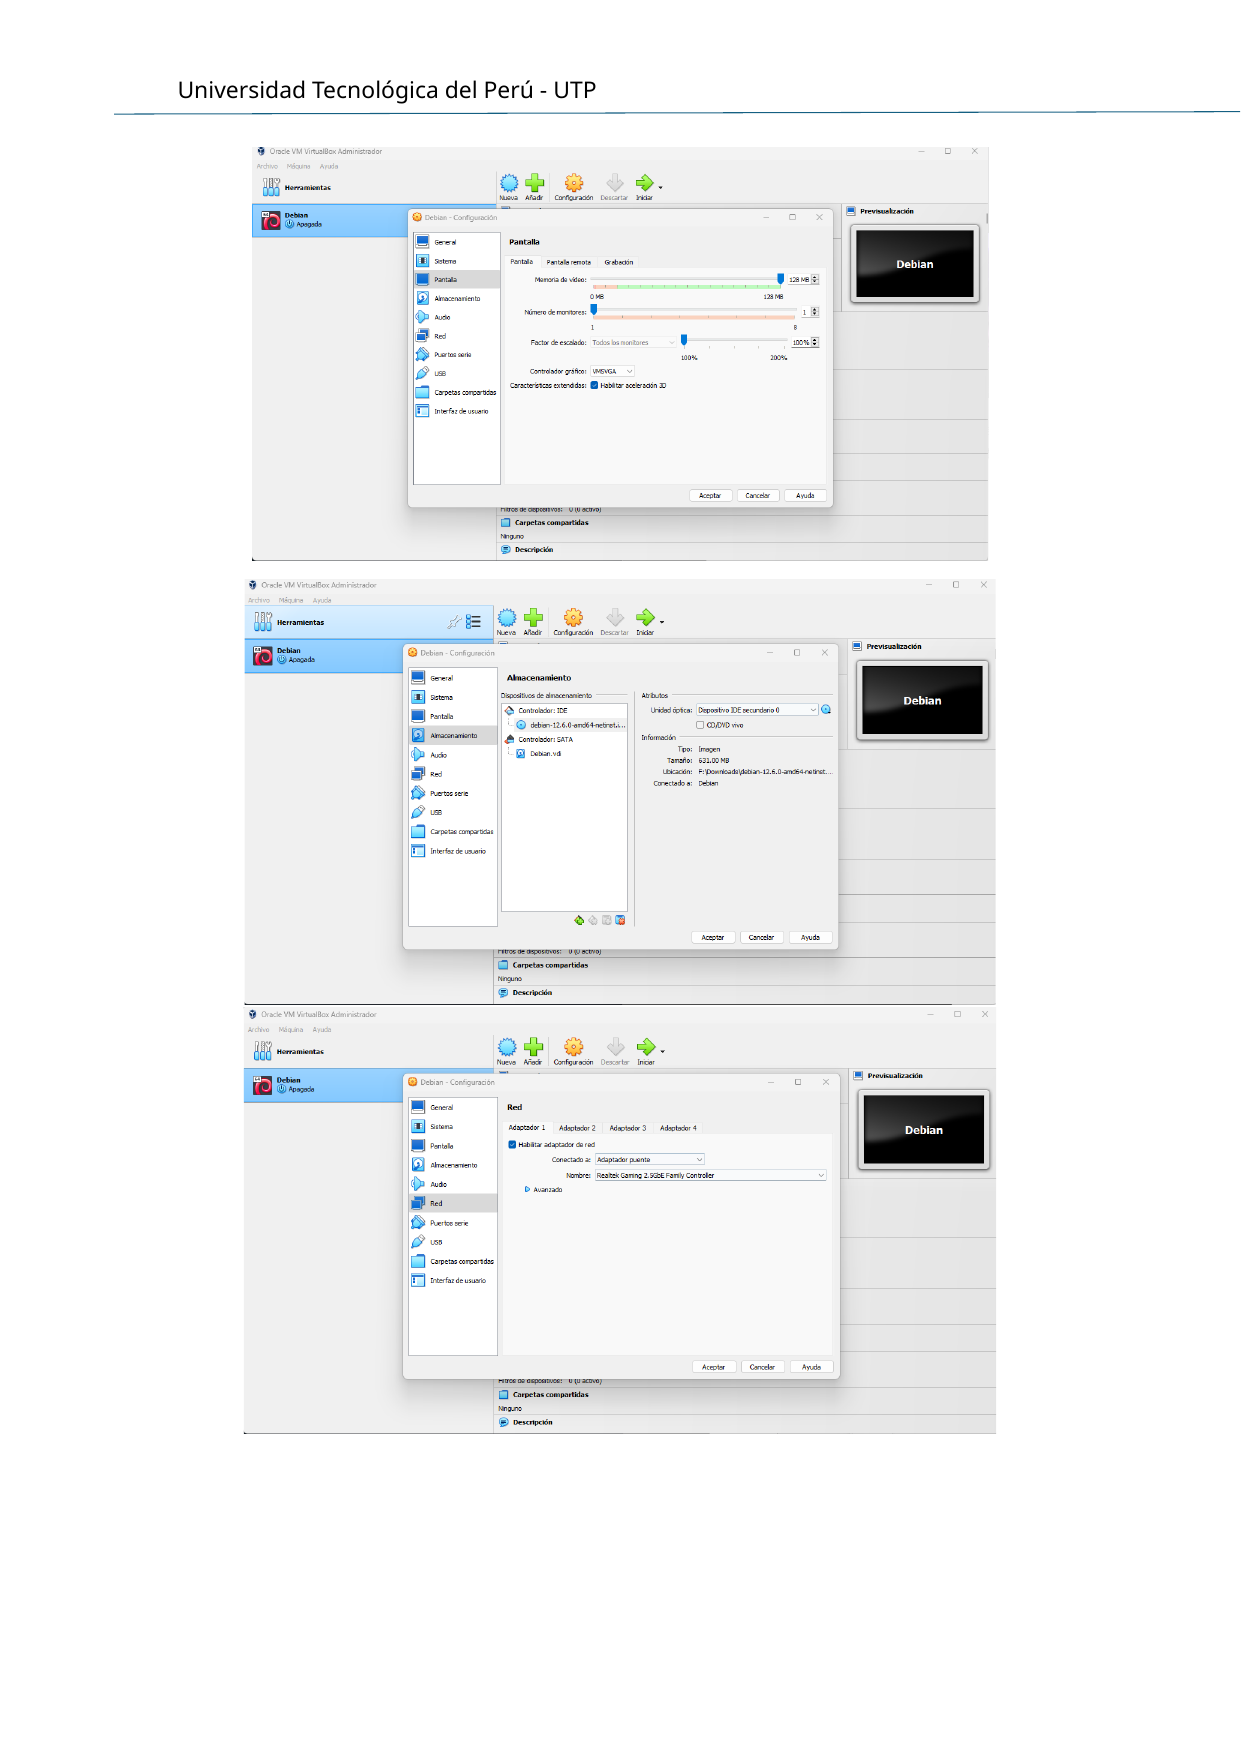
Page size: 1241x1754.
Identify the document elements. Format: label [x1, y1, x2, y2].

picture [244, 579, 996, 1005]
picture [243, 1007, 997, 1434]
picture [252, 147, 989, 561]
